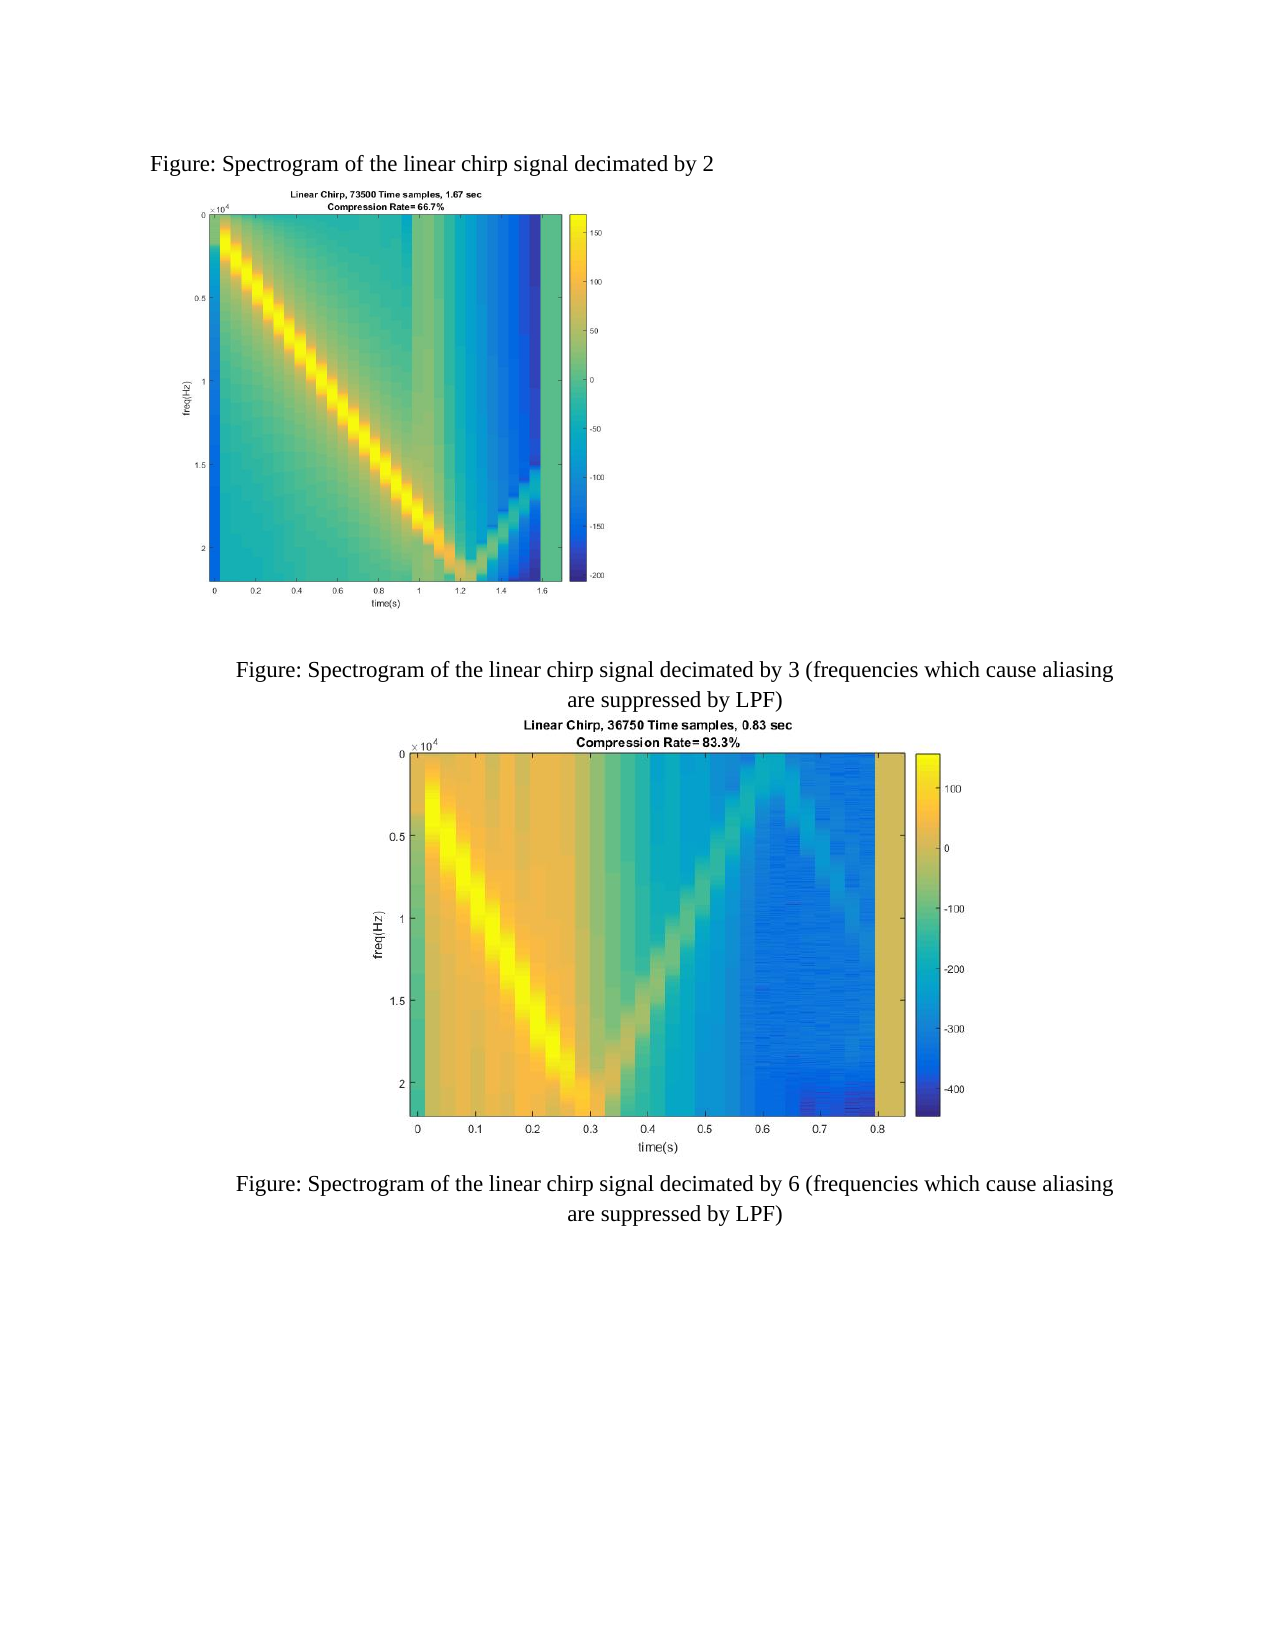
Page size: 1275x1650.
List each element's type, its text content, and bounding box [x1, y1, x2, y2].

picture [327, 715, 1023, 1166]
picture [150, 180, 646, 631]
list Figure: Spectrogram of the linear chirp signal decimated by 3 (frequencies which cause aliasing are suppressed by LPF) [225, 656, 1125, 712]
list Figure: Spectrogram of the linear chirp signal decimated by 6 (frequencies which cause aliasing are suppressed by LPF) [225, 1170, 1125, 1227]
